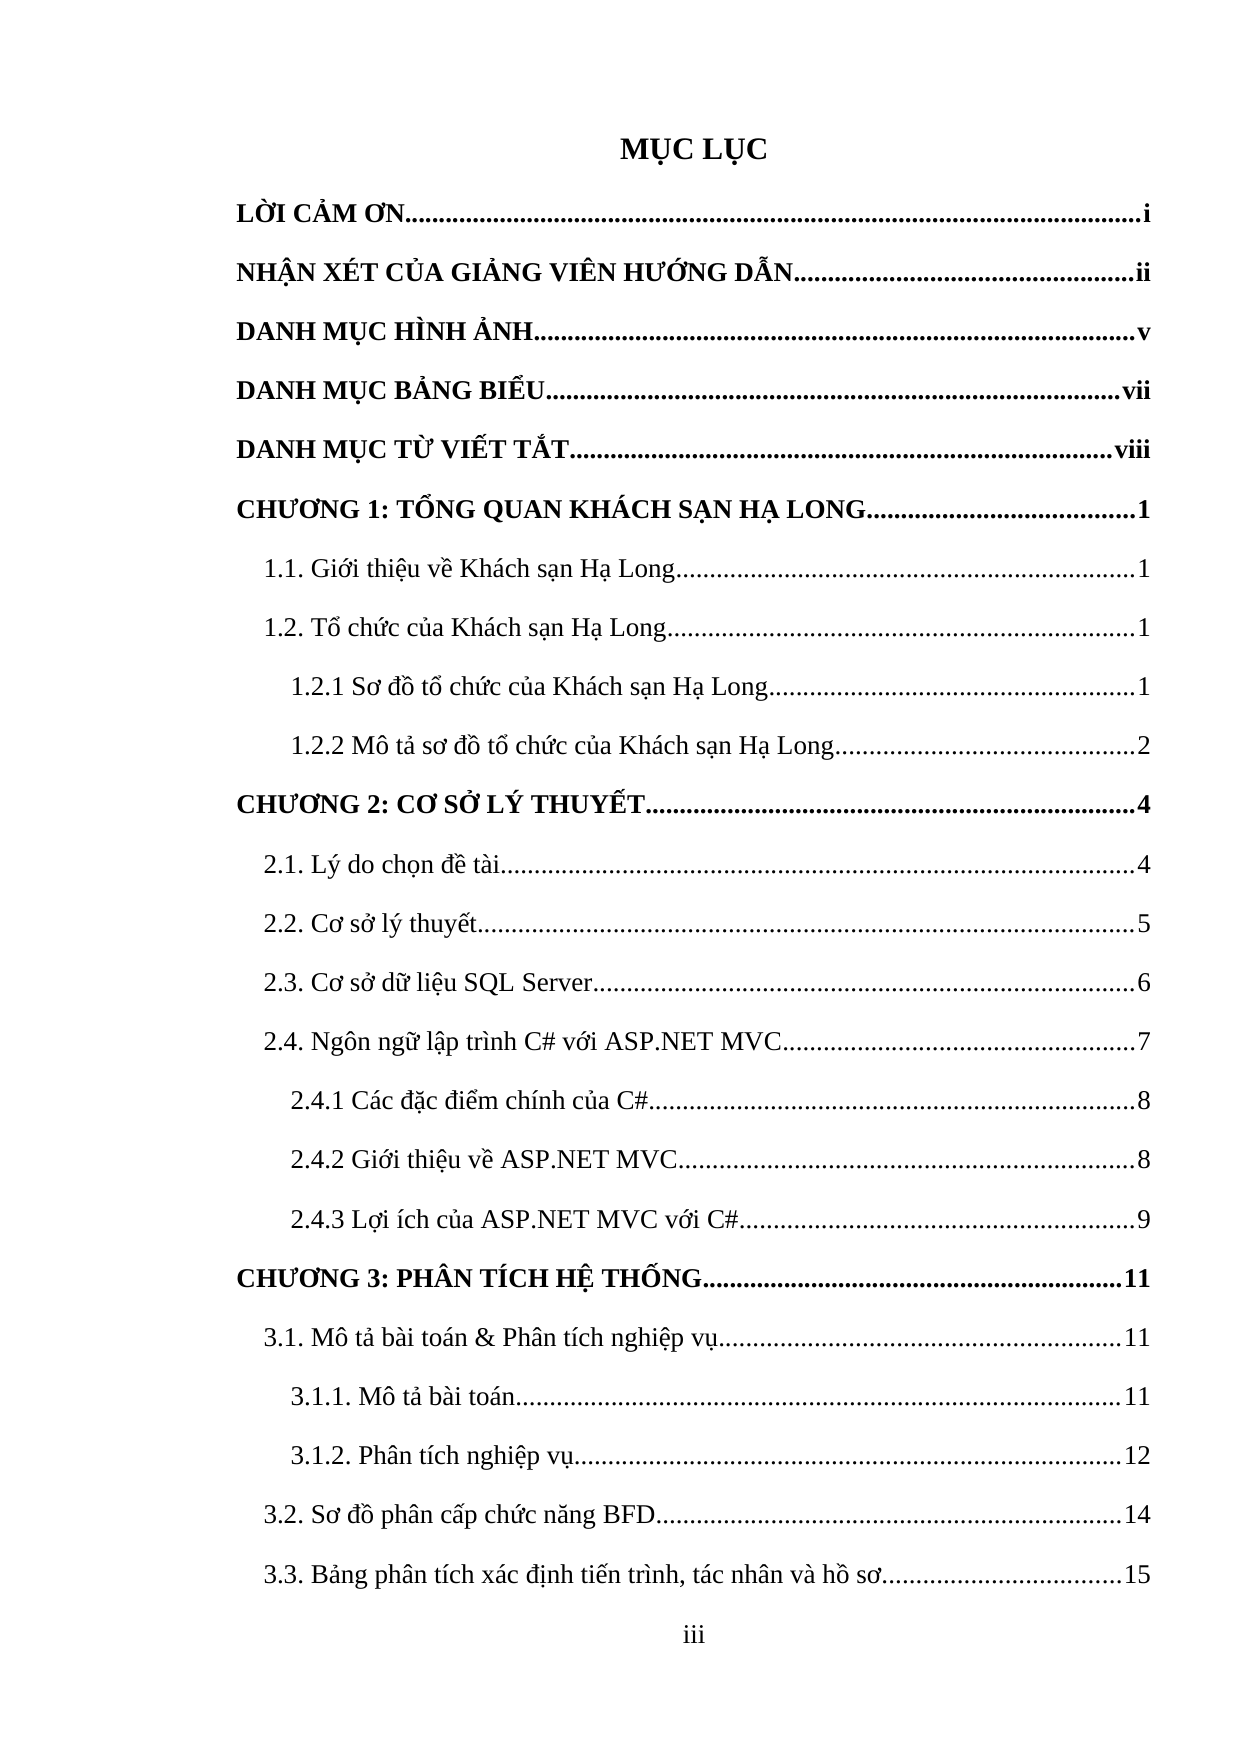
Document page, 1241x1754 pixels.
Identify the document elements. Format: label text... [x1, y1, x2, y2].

text MỤC LỤC [177, 131, 1152, 167]
text CHƯƠNG 1: TỔNG QUAN KHÁCH SẠN HẠ LONG 1 [177, 493, 1152, 524]
text DANH MỤC BẢNG BIỂU vii [177, 374, 1152, 406]
text 2.4.3 Lợi ích của ASP.NET MVC với C# 9 [231, 1203, 1152, 1234]
text 1.1. Giới thiệu về Khách sạn Hạ Long 1 [204, 552, 1152, 583]
text 2.2. Cơ sở lý thuyết 5 [204, 907, 1152, 938]
text DANH MỤC TỪ VIẾT TẮT viii [177, 434, 1152, 465]
text 3.3. Bảng phân tích xác định tiến trình, tác nhân và hồ sơ 15 [204, 1558, 1152, 1589]
text 1.2.2 Mô tả sơ đồ tổ chức của Khách sạn Hạ Long 2 [231, 729, 1152, 761]
text LỜI CẢM ƠN i [177, 197, 1152, 228]
text NHẬN XÉT CỦA GIẢNG VIÊN HƯỚNG DẪN ii [177, 256, 1152, 287]
text 2.1. Lý do chọn đề tài 4 [204, 848, 1152, 879]
text 3.2. Sơ đồ phân cấp chức năng BFD 14 [204, 1499, 1152, 1530]
text 1.2.1 Sơ đồ tổ chức của Khách sạn Hạ Long 1 [231, 670, 1152, 701]
text 2.4.2 Giới thiệu về ASP.NET MVC 8 [231, 1144, 1152, 1175]
text 2.4. Ngôn ngữ lập trình C# với ASP.NET MVC 7 [204, 1025, 1152, 1056]
text CHƯƠNG 2: CƠ SỞ LÝ THUYẾT 4 [177, 789, 1152, 820]
text 3.1.2. Phân tích nghiệp vụ 12 [231, 1439, 1152, 1471]
text 3.1. Mô tả bài toán & Phân tích nghiệp vụ 11 [204, 1321, 1152, 1352]
text 3.1.1. Mô tả bài toán 11 [231, 1380, 1152, 1411]
text 1.2. Tổ chức của Khách sạn Hạ Long 1 [204, 611, 1152, 642]
text 2.4.1 Các đặc điểm chính của C# 8 [231, 1084, 1152, 1116]
text 2.3. Cơ sở dữ liệu SQL Server 6 [204, 966, 1152, 997]
text CHƯƠNG 3: PHÂN TÍCH HỆ THỐNG 11 [177, 1262, 1152, 1293]
text DANH MỤC HÌNH ẢNH v [177, 315, 1152, 346]
